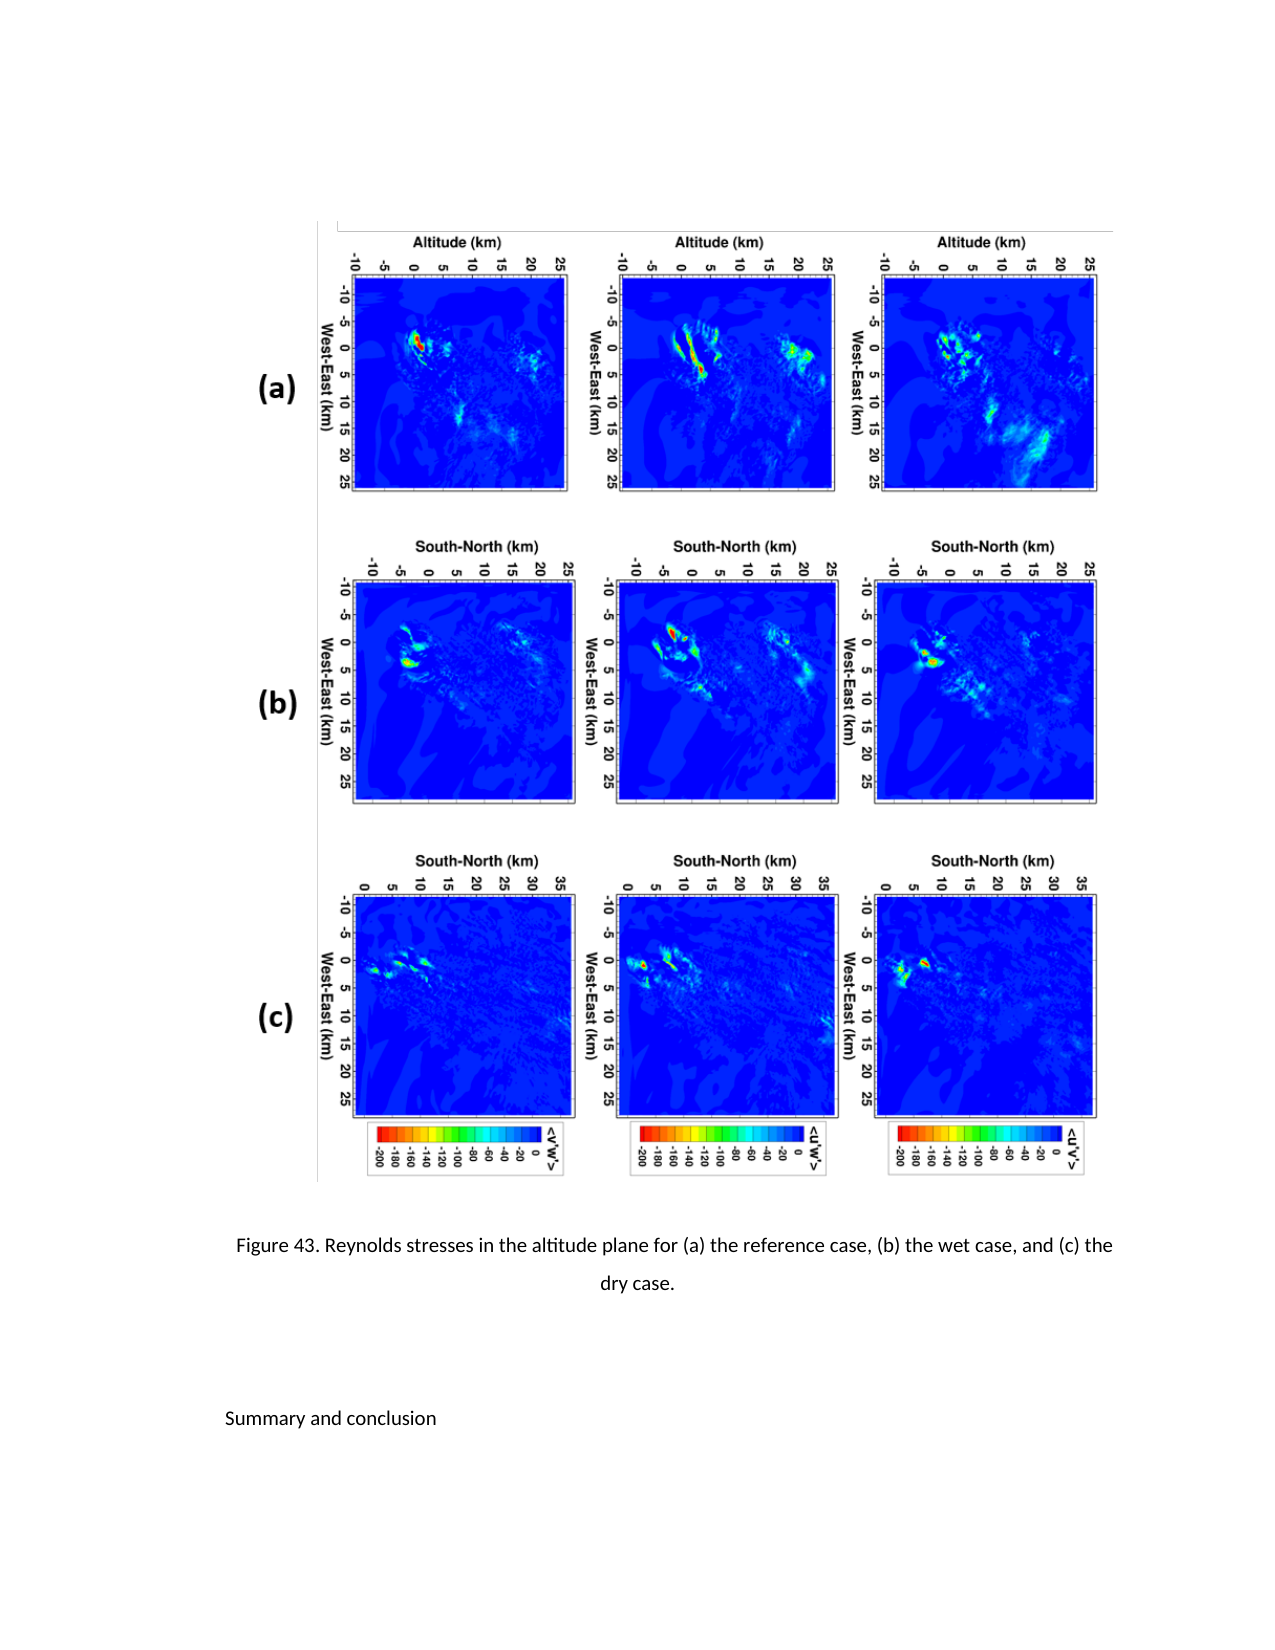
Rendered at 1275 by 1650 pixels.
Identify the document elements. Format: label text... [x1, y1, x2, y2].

text Summary and conclusion [150, 1405, 1125, 1430]
picture [236, 221, 1114, 1182]
text Figure 43. Reynolds stresses in the altitude plane for (a) the reference case, (b) the wet case, and (c) the dry case. [150, 1232, 1125, 1296]
